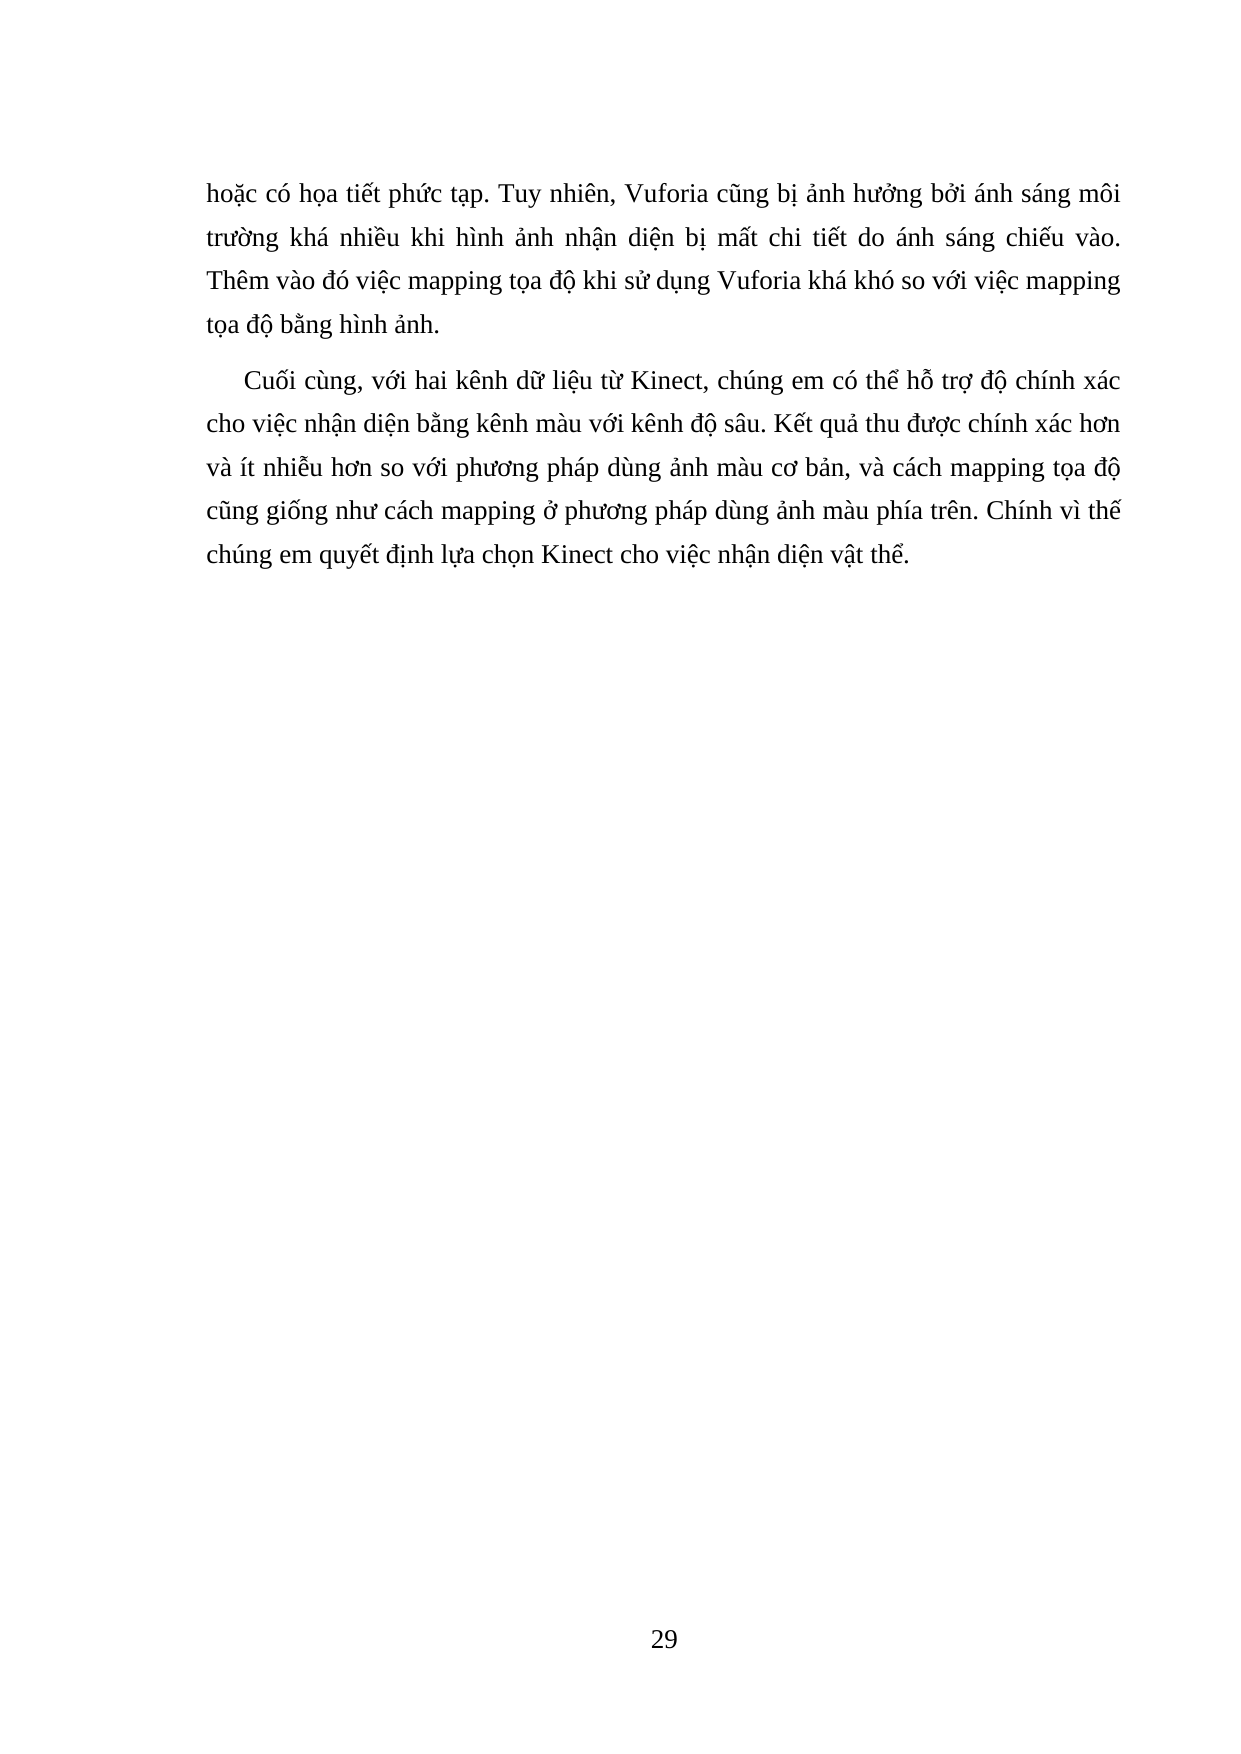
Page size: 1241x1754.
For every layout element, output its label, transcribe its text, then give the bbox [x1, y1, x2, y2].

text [206, 177, 1122, 339]
text Cuối cùng, với hai kênh dữ liệu từ Kinect, chúng em có thể hỗ trợ độ chính xác cho việc nhận diện bằng kênh màu với kênh độ sâu. Kết quả thu được chính xác hơn và ít nhiễu hơn so với phương pháp dùng ảnh màu cơ bản, và cách mapping tọa độ cũng giống như cách mapping ở phương pháp dùng ảnh màu phía trên. Chính vì thế chúng em quyết định lựa chọn Kinect cho việc nhận diện vật thể. [206, 364, 1122, 569]
